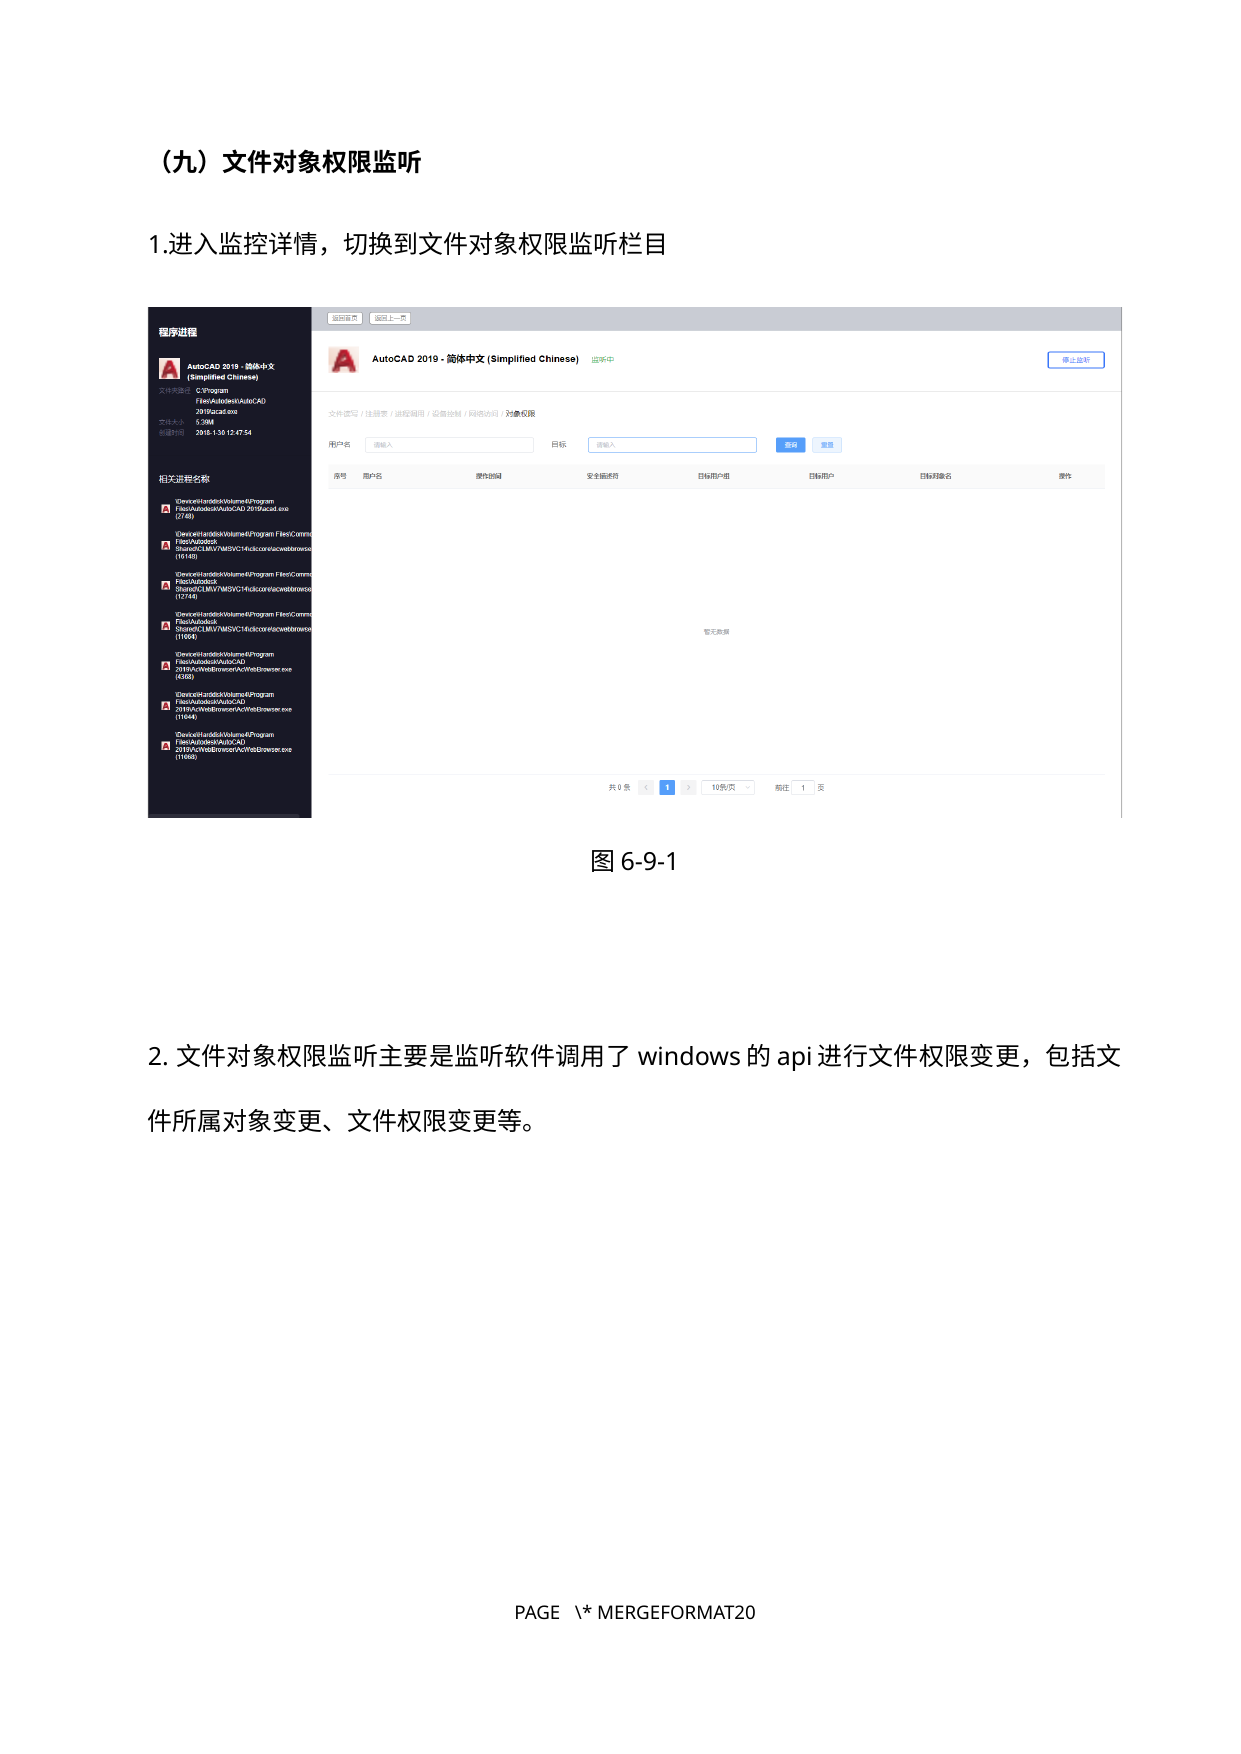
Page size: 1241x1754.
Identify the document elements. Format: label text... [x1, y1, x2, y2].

picture [147, 307, 1123, 818]
text 图6-9-1 [148, 827, 1122, 892]
text 2. 文件对象权限监听主要是监听软件调用了windows的api进行文件权限变更，包括文件所属对象变更、文件权限变更等。 [148, 1022, 1122, 1152]
text 1.进入监控详情，切换到文件对象权限监听栏目 [148, 210, 1122, 275]
subtitle （九）文件对象权限监听 [148, 128, 1122, 193]
